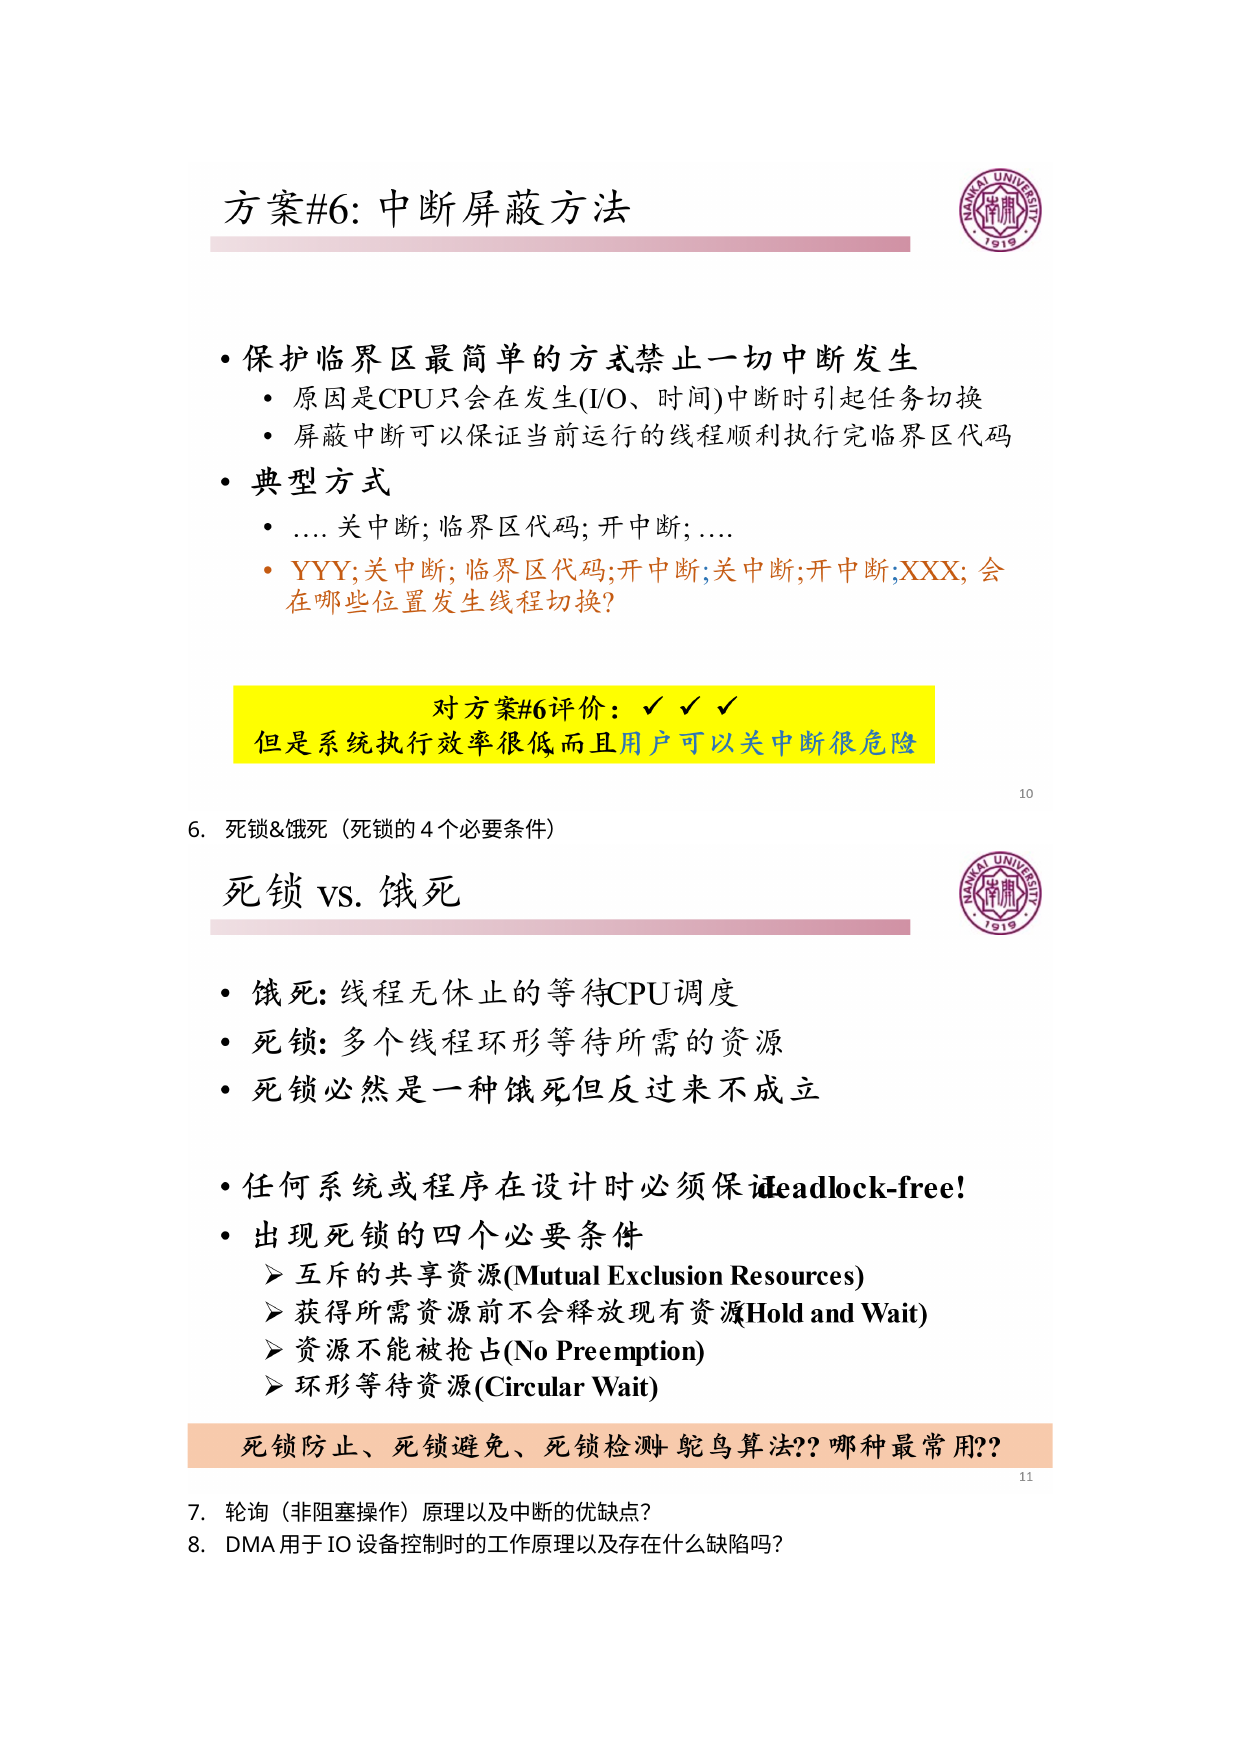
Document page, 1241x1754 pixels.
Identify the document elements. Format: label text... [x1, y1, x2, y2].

list 死锁&饿死（死锁的4个必要条件） [187, 812, 1053, 844]
list DMA用于IO设备控制时的工作原理以及存在什么缺陷吗？ [187, 1527, 1053, 1559]
picture [187, 162, 1053, 811]
picture [187, 844, 1053, 1494]
list 轮询（非阻塞操作）原理以及中断的优缺点？ [187, 1494, 1053, 1527]
